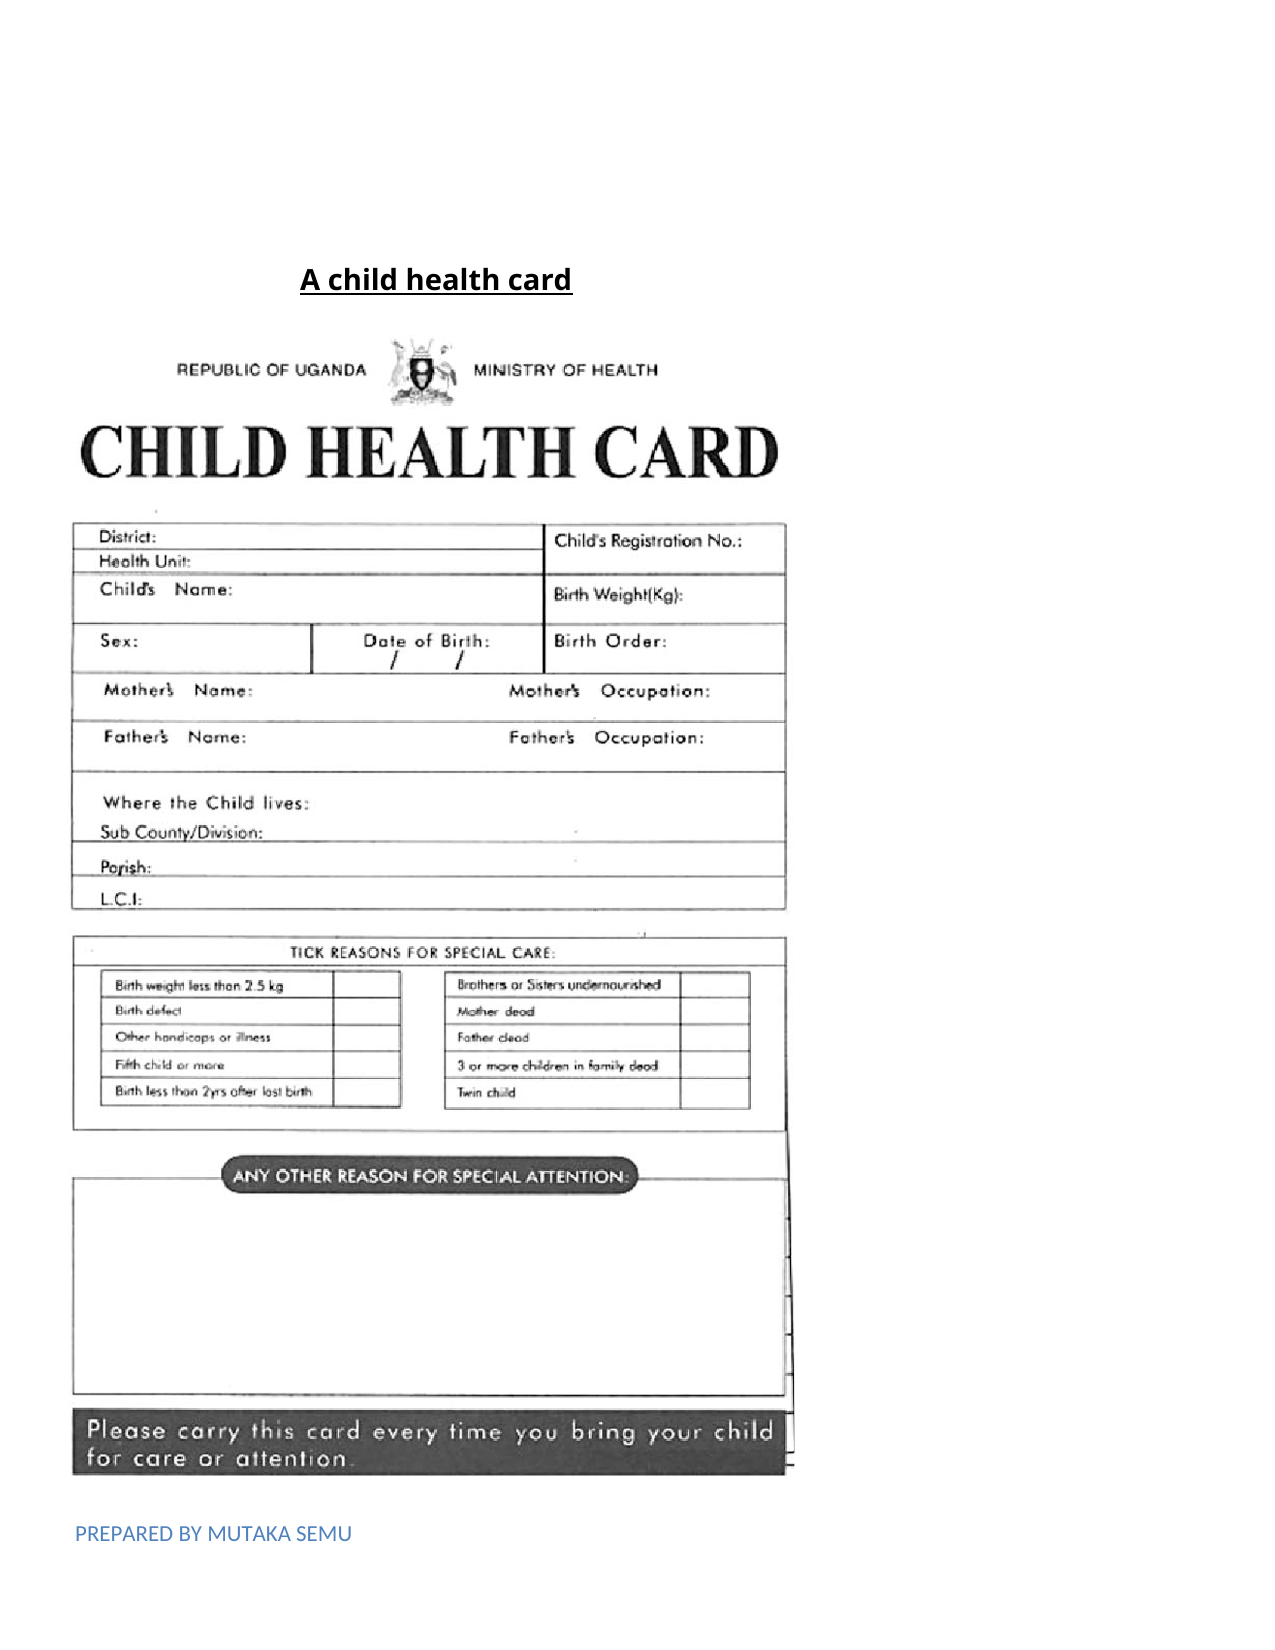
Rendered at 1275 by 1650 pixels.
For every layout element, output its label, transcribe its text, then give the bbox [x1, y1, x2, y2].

text A child health card [300, 259, 1215, 299]
picture [67, 335, 795, 1476]
